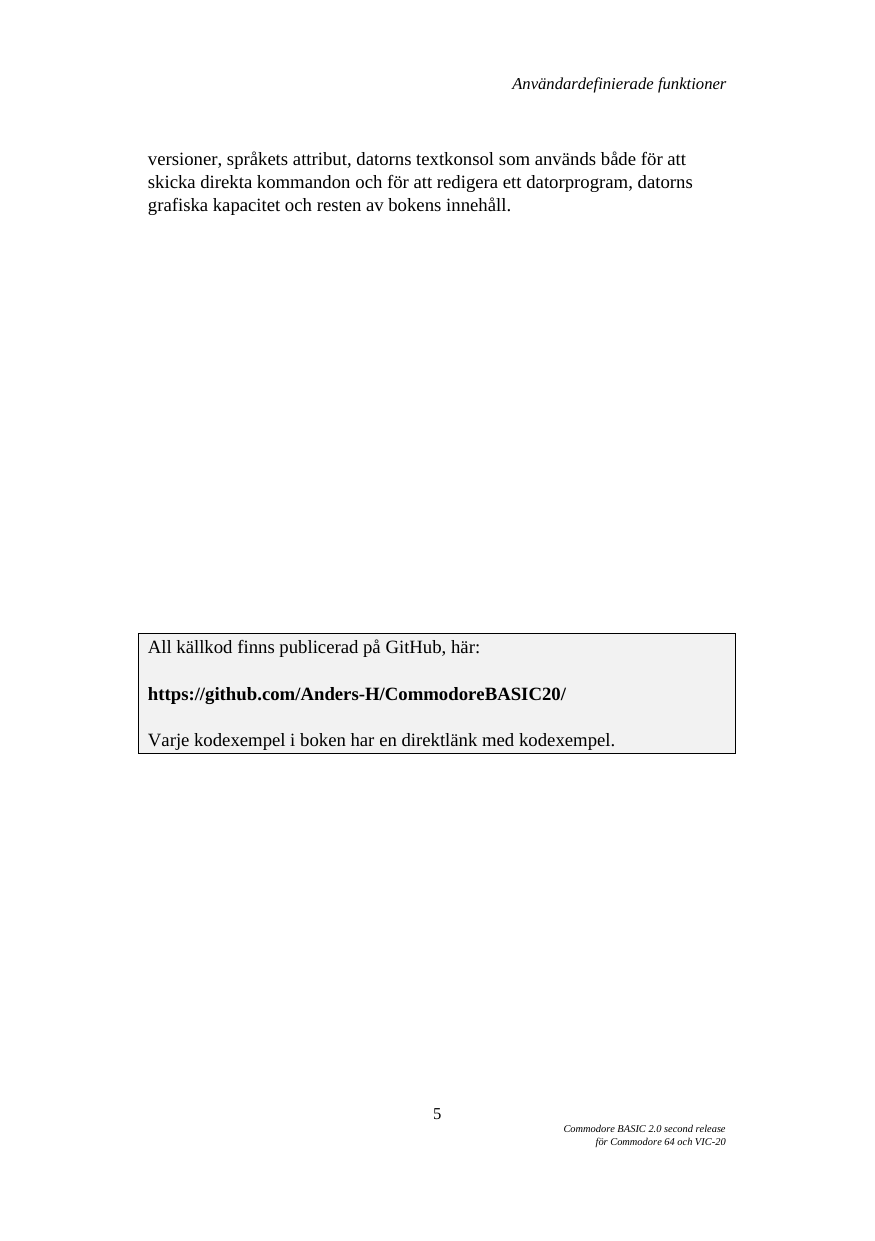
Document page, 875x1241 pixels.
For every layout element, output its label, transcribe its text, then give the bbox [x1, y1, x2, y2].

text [148, 148, 726, 216]
text All källkod finns publicerad på GitHub, här: https://github.com/Anders-H/CommodoreBASIC20/ Varje kodexempel i boken har en direktlänk med kodexempel. [139, 634, 735, 753]
